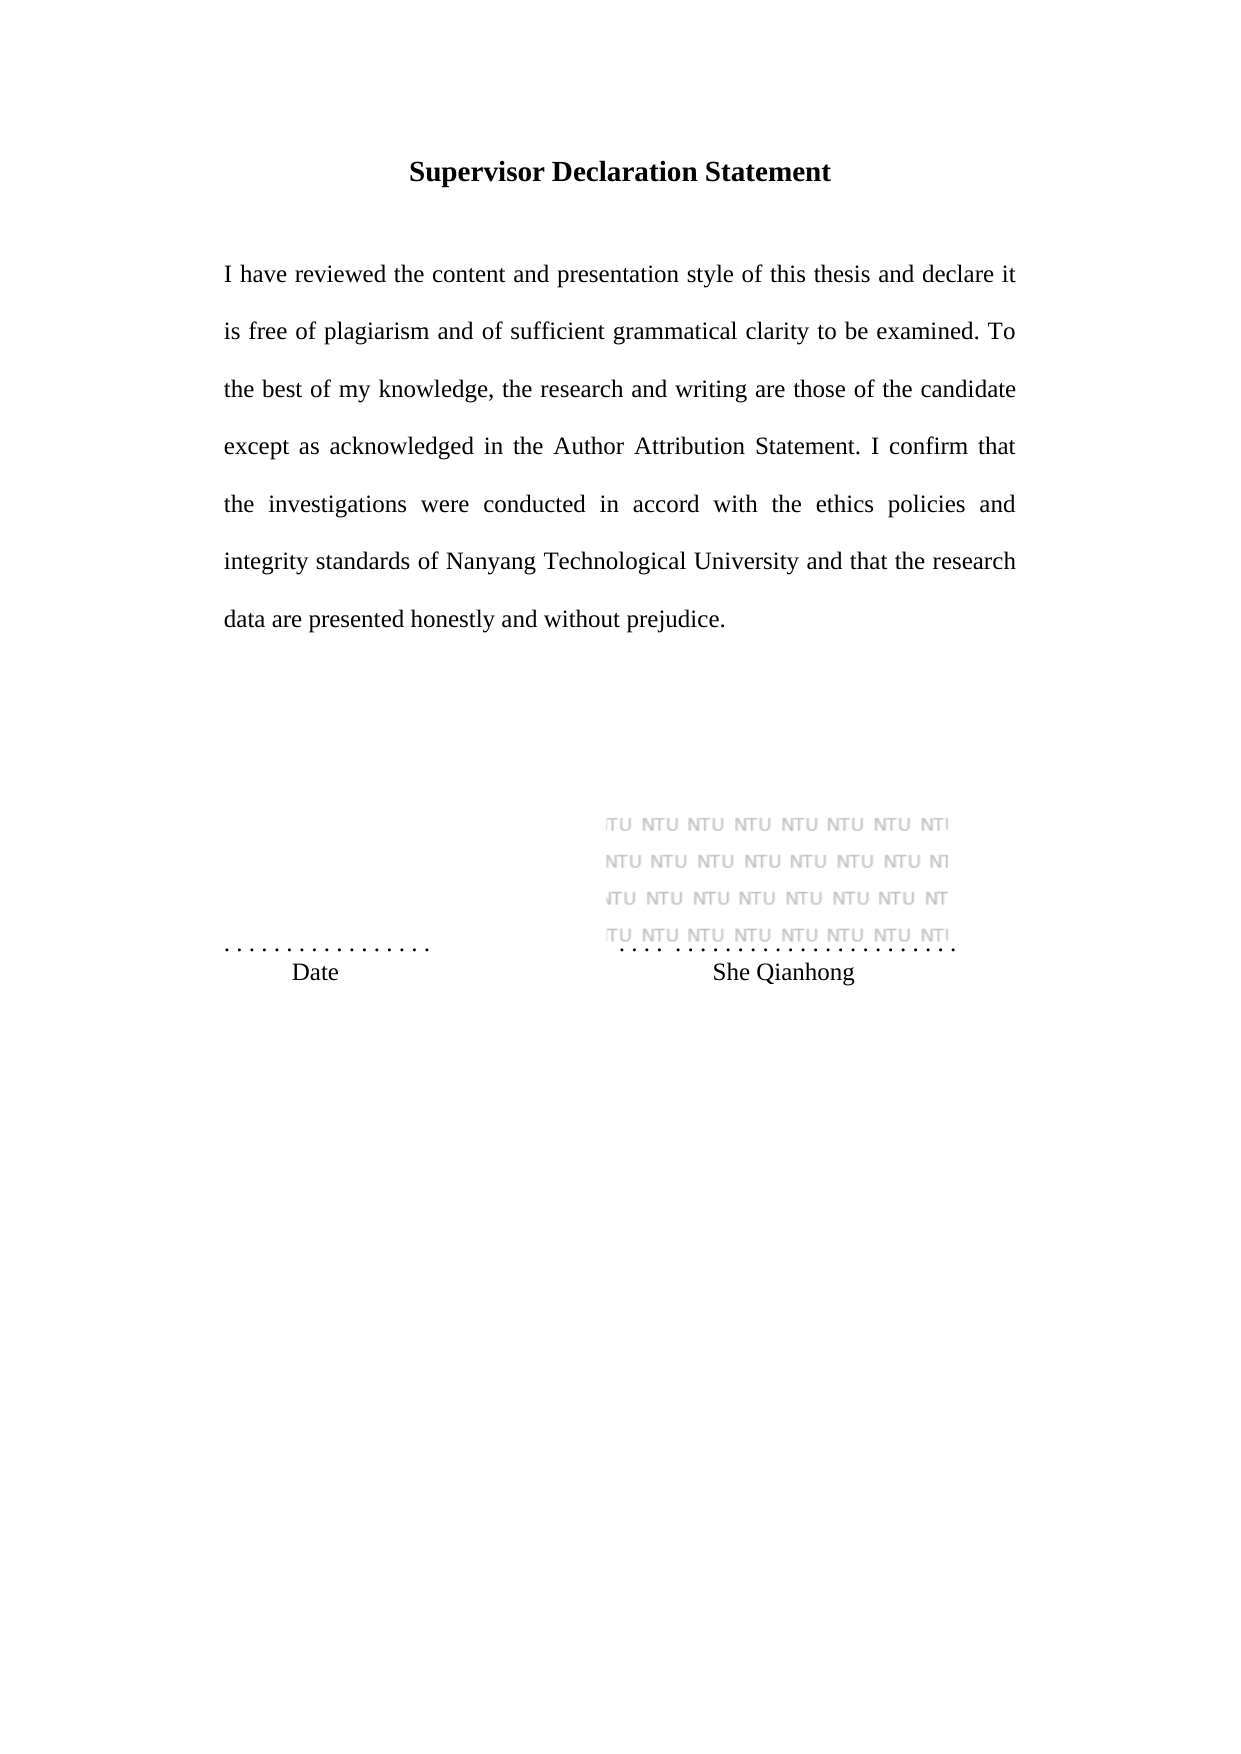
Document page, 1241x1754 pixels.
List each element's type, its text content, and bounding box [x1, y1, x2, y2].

text I have reviewed the content and presentation style of this thesis and declare it is free of plagiarism and of sufficient grammatical clarity to be examined. To the best of my knowledge, the research and writing are those of the candidate except as acknowledged in the Author Attribution Statement. I confirm that the investigations were conducted in accord with the ethics policies and integrity standards of Nanyang Technological University and that the research data are presented honestly and without prejudice. [224, 259, 1016, 633]
text . . . . . . . . . . . . . . . . . . . . . . . . . . . . . . . . . . . . . . . . . . . . [224, 928, 1065, 957]
text Date She Qianhong [292, 957, 1065, 986]
text Supervisor Declaration Statement [175, 154, 1065, 188]
picture [606, 814, 949, 928]
